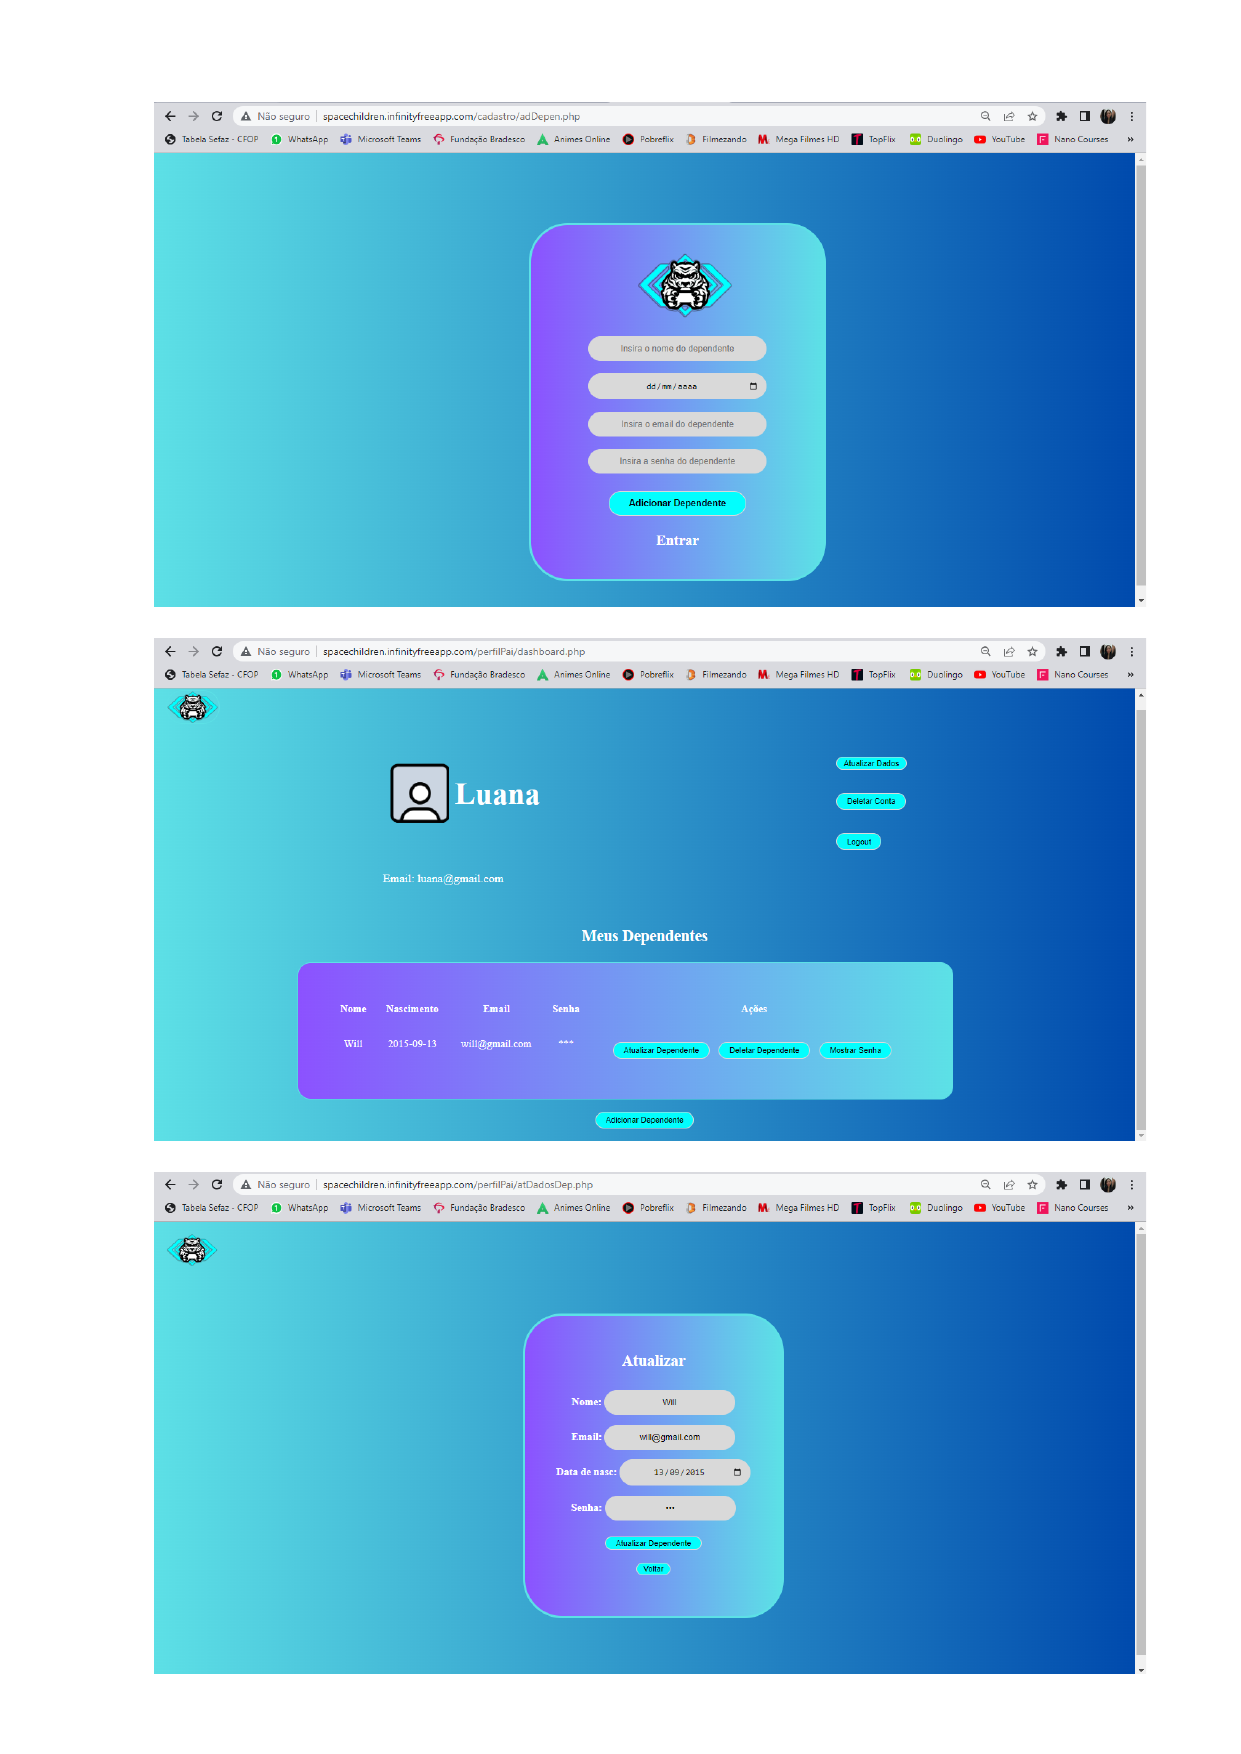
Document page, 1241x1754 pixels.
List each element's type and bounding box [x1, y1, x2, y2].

picture [154, 1172, 1147, 1674]
picture [154, 638, 1147, 1141]
picture [154, 102, 1147, 607]
